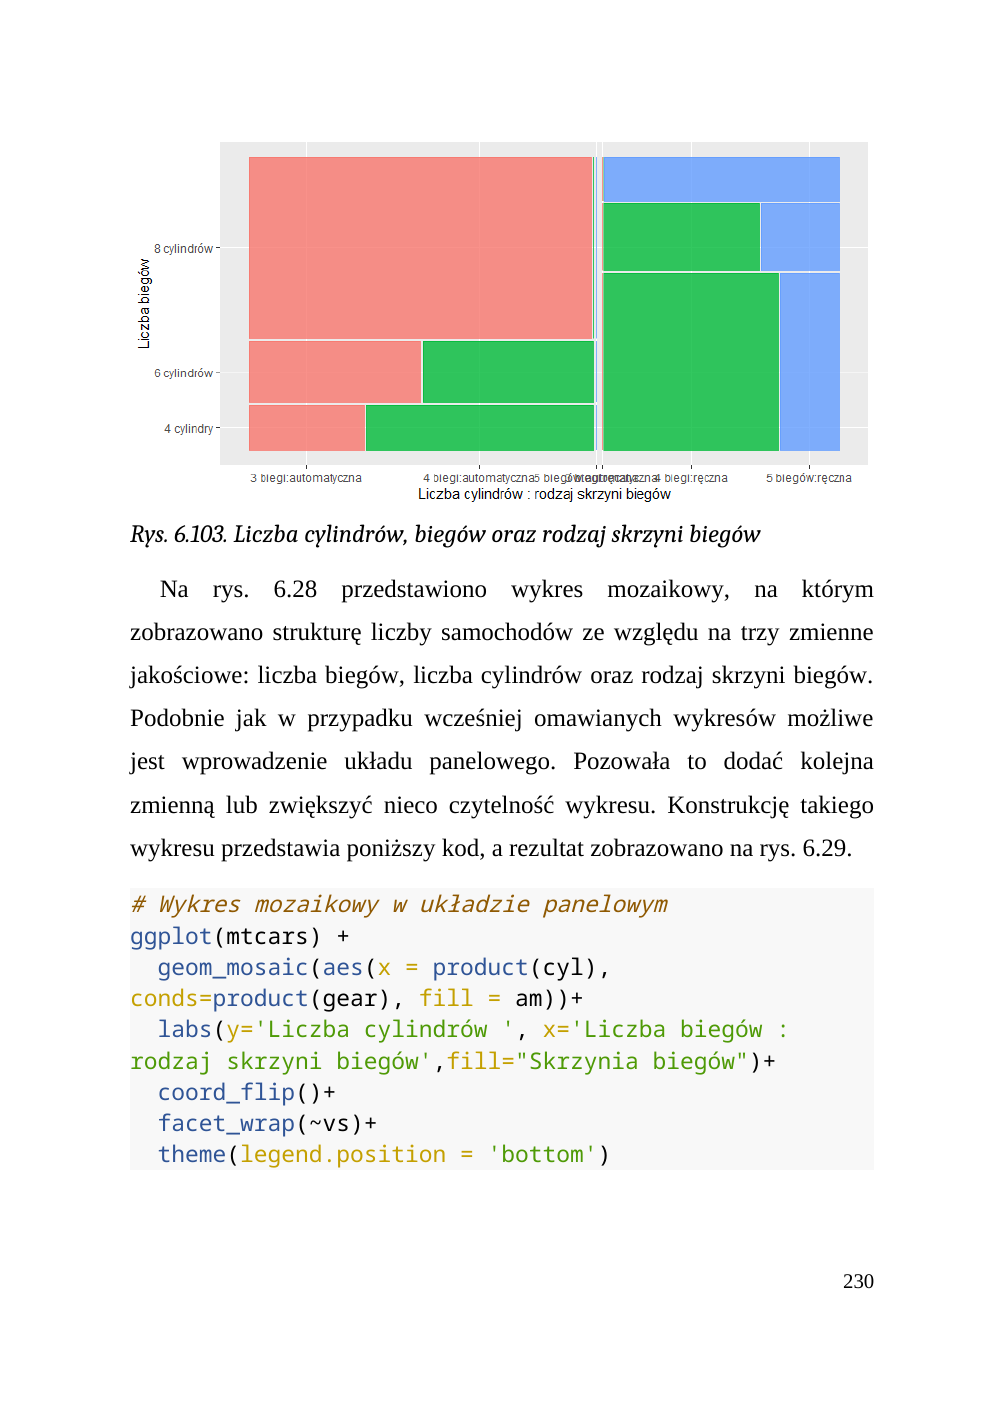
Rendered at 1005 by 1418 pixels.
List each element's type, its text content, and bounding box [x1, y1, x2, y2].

picture [129, 135, 875, 508]
text # Wykres mozaikowy w układzie panelowym ggplot(mtcars) + geom_mosaic(aes(x = product(cyl), conds=product(gear), fill = am))+ labs(y='Liczba cylindrów ', x='Liczba biegów : rodzaj skrzyni biegów',fill="Skrzynia biegów")+ coord_flip()+ facet_wrap(~vs)+ theme(legend.position = 'bottom') [130, 888, 874, 1170]
text Na rys. 6.28 przedstawiono wykres mozaikowy, na którym zobrazowano strukturę liczby samochodów ze względu na trzy zmienne jakościowe: liczba biegów, liczba cylindrów oraz rodzaj skrzyni biegów. Podobnie jak w przypadku wcześniej omawianych wykresów możliwe jest wprowadzenie układu panelowego. Pozowała to dodać kolejna zmienną lub zwiększyć nieco czytelność wykresu. Konstrukcję takiego wykresu przedstawia poniższy kod, a rezultat zobrazowano na rys. 6.29. [130, 574, 874, 862]
